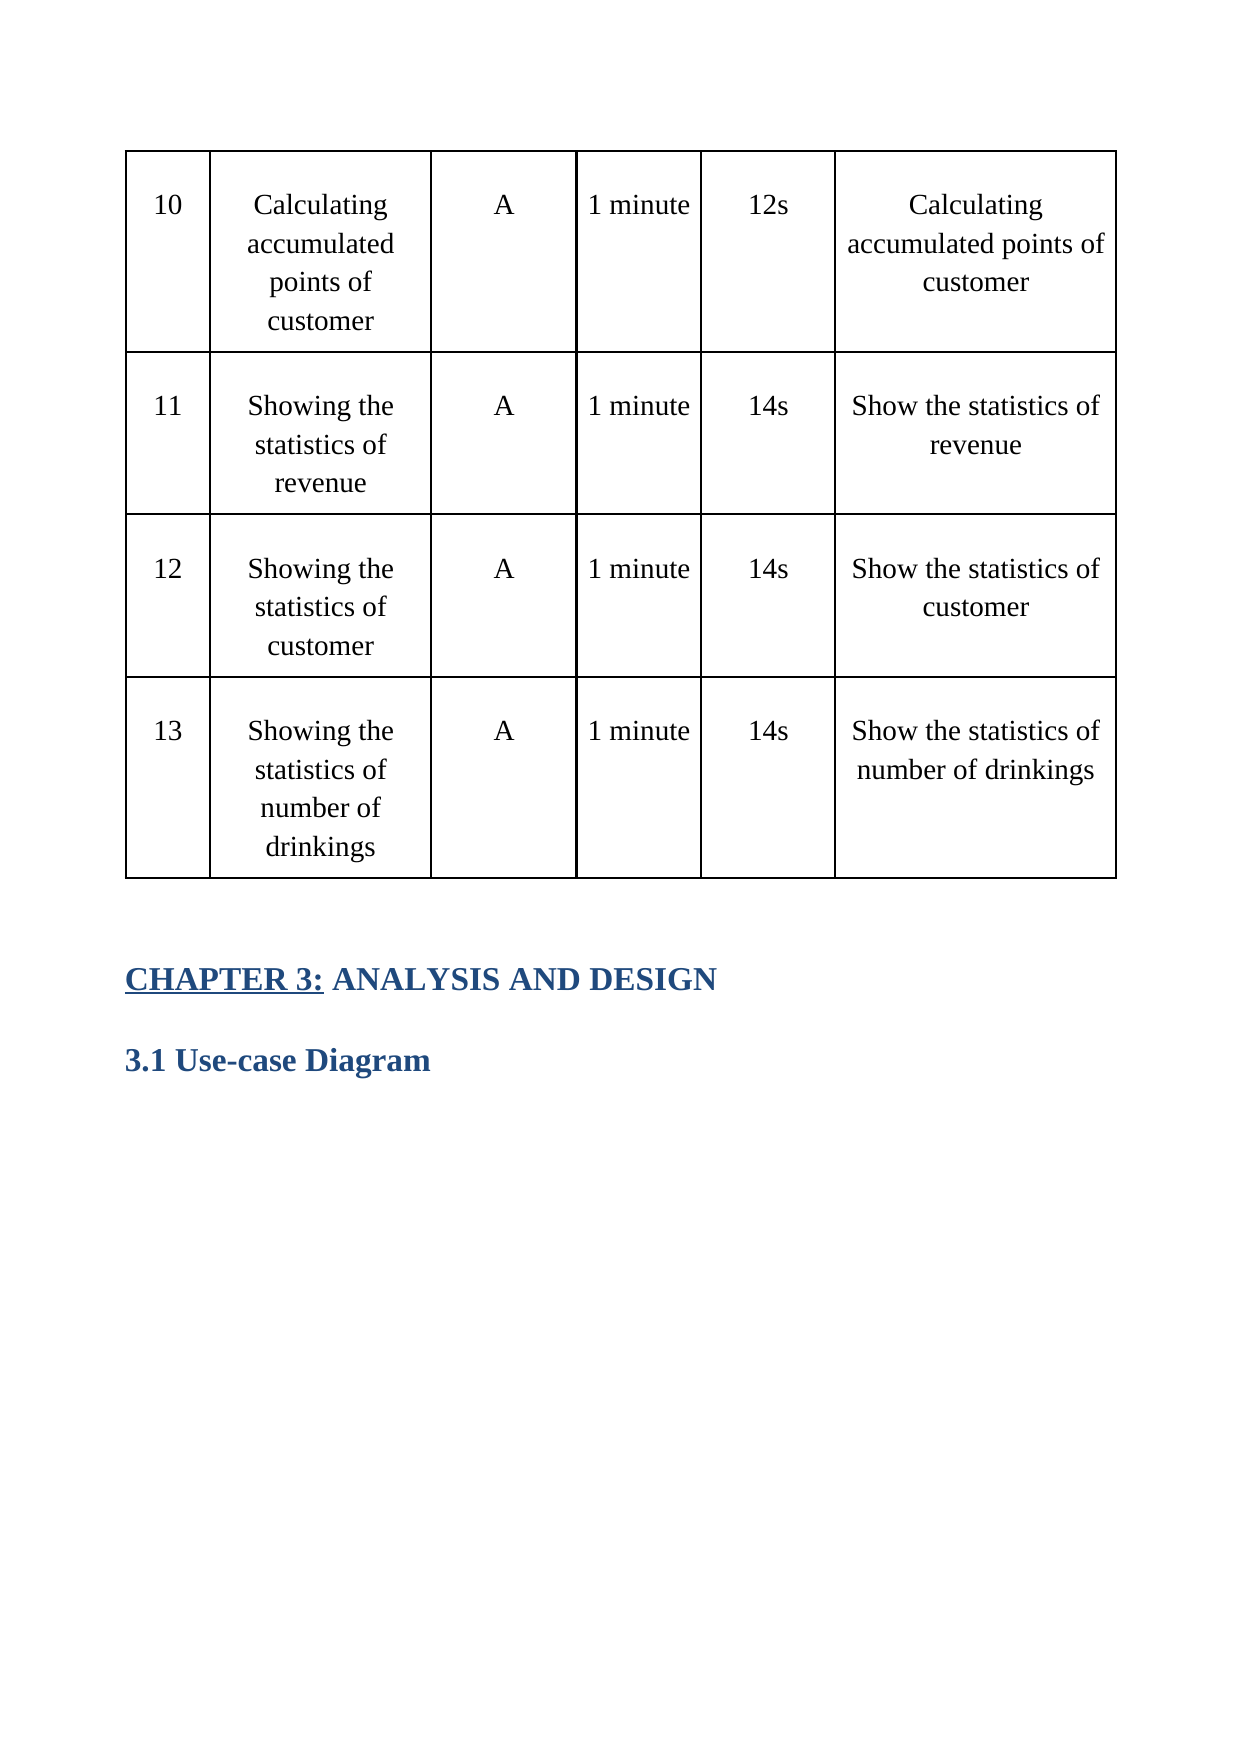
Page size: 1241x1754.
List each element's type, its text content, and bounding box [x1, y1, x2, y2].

table_cell 10 [127, 152, 209, 351]
table_cell Showing the statistics of revenue [211, 353, 430, 513]
table_cell Showing the statistics of customer [211, 515, 430, 676]
table_cell 12s [702, 152, 834, 351]
table_cell A [432, 515, 575, 676]
table_cell 11 [127, 353, 209, 513]
table_cell 14s [702, 515, 834, 676]
table_cell 12 [127, 515, 209, 676]
table_cell 1 minute [578, 152, 700, 351]
table_cell Show the statistics of customer [836, 515, 1115, 676]
table_cell A [432, 152, 575, 351]
table_cell Calculating accumulated points of customer [836, 152, 1115, 351]
table_cell 1 minute [578, 515, 700, 676]
table_cell 1 minute [578, 678, 700, 877]
table_cell Show the statistics of revenue [836, 353, 1115, 513]
table_cell A [432, 678, 575, 877]
table_cell 1 minute [578, 353, 700, 513]
subtitle 3.1 Use-case Diagram [124, 1041, 1115, 1079]
table_cell Show the statistics of number of drinkings [836, 678, 1115, 877]
table_cell 13 [127, 678, 209, 877]
table_cell 14s [702, 678, 834, 877]
subtitle CHAPTER 3: ANALYSIS AND DESIGN [124, 959, 1115, 997]
table_cell Calculating accumulated points of customer [211, 152, 430, 351]
table_cell A [432, 353, 575, 513]
table_cell 14s [702, 353, 834, 513]
table_cell Showing the statistics of number of drinkings [211, 678, 430, 877]
